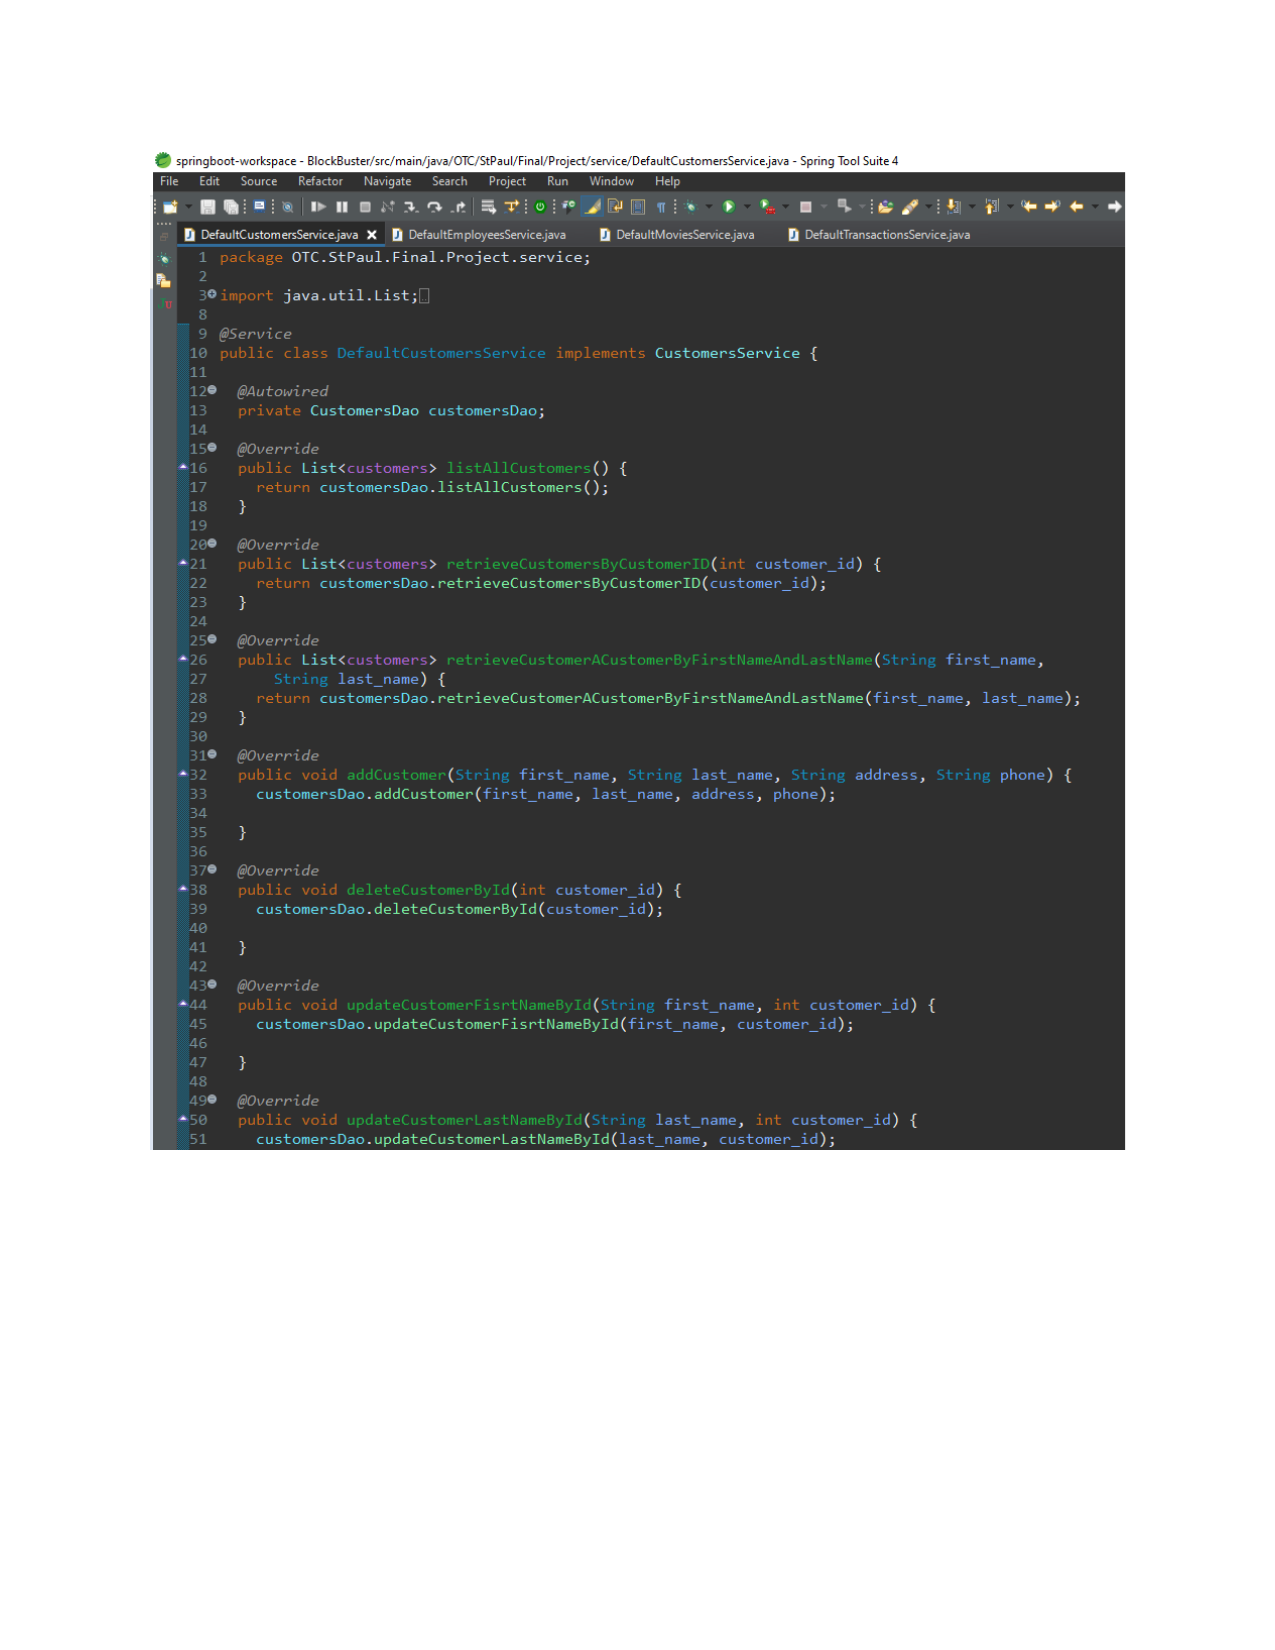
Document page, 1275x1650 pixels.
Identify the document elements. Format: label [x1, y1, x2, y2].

picture [150, 150, 1125, 1150]
